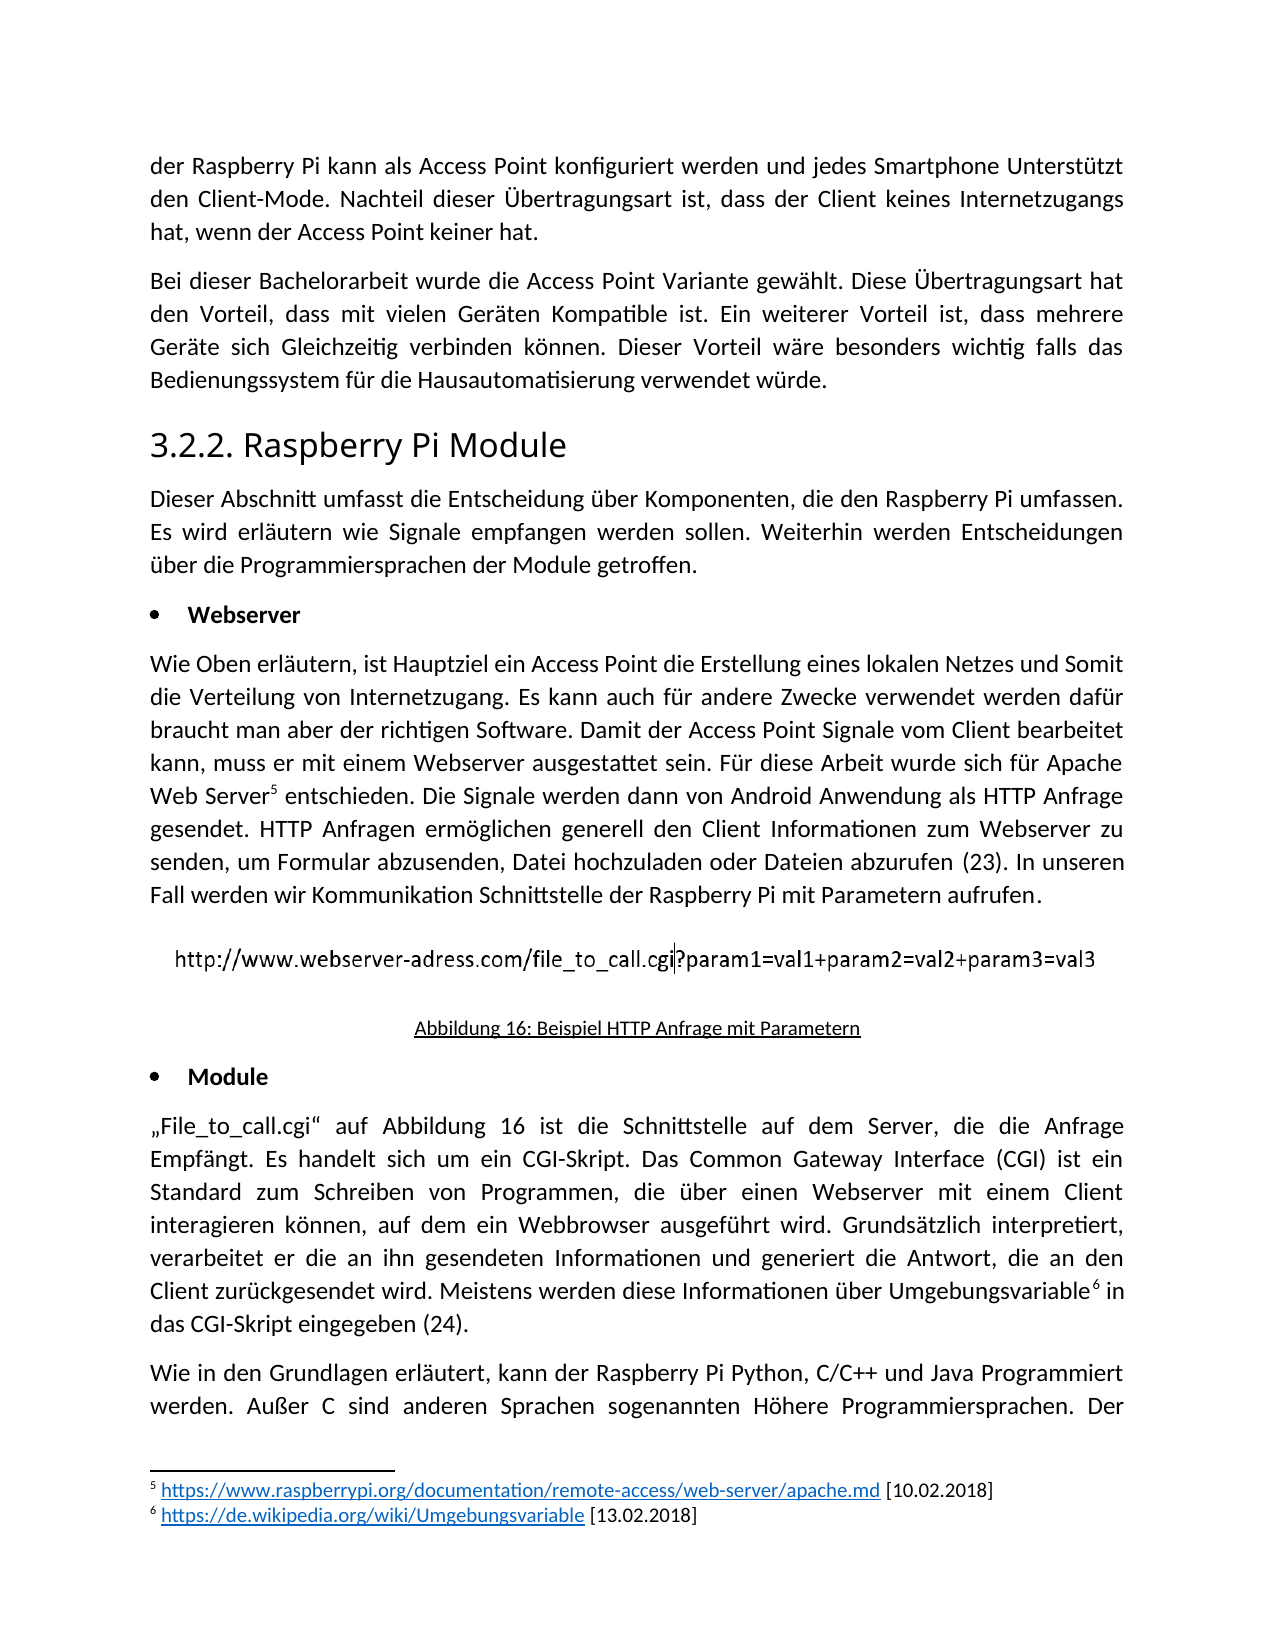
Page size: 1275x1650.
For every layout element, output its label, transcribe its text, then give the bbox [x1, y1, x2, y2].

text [150, 1358, 1125, 1421]
text Abbildung 16: Beispiel HTTP Anfrage mit Parametern [150, 1015, 1125, 1040]
subtitle Raspberry Pi Module [150, 422, 1125, 467]
list Webserver [150, 599, 1125, 629]
text Bei dieser Bachelorarbeit wurde die Access Point Variante gewählt. Diese Übertragungsart hat den Vorteil, dass mit vielen Geräten Kompatible ist. Ein weiterer Vorteil ist, dass mehrere Geräte sich Gleichzeitig verbinden können. Dieser Vorteil wäre besonders wichtig falls das Bedienungssystem für die Hausautomatisierung verwendet würde. [150, 265, 1125, 395]
text „File_to_call.cgi“ auf Abbildung 16 ist die Schnittstelle auf dem Server, die die Anfrage Empfängt. Es handelt sich um ein CGI-Skript. Das Common Gateway Interface (CGI) ist ein Standard zum Schreiben von Programmen, die über einen Webserver mit einem Client interagieren können, auf dem ein Webbrowser ausgeführt wird. Grundsätzlich interpretiert, verarbeitet er die an ihn gesendeten Informationen und generiert die Antwort, die an den Client zurückgesendet wird. Meistens werden diese Informationen über Umgebungsvariable in das CGI-Skript eingegeben . [150, 1111, 1125, 1338]
picture [150, 928, 1116, 996]
text Dieser Abschnitt umfasst die Entscheidung über Komponenten, die den Raspberry Pi umfassen. Es wird erläutern wie Signale empfangen werden sollen. Weiterhin werden Entscheidungen über die Programmiersprachen der Module getroffen. [150, 483, 1125, 580]
list Module [150, 1061, 1125, 1091]
text Wie Oben erläutern, ist Hauptziel ein Access Point die Erstellung eines lokalen Netzes und Somit die Verteilung von Internetzugang. Es kann auch für andere Zwecke verwendet werden dafür braucht man aber der richtigen Software. Damit der Access Point Signale vom Client bearbeitet kann, muss er mit einem Webserver ausgestattet sein. Für diese Arbeit wurde sich für Apache Web Server entschieden. Die Signale werden dann von Android Anwendung als HTTP Anfrage gesendet. HTTP Anfragen ermöglichen generell den Client Informationen zum Webserver zu senden, um Formular abzusenden, Datei hochzuladen oder Dateien abzurufen . In unseren Fall werden wir Kommunikation Schnittstelle der Raspberry Pi mit Parametern aufrufen. [150, 648, 1125, 909]
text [150, 150, 1125, 246]
